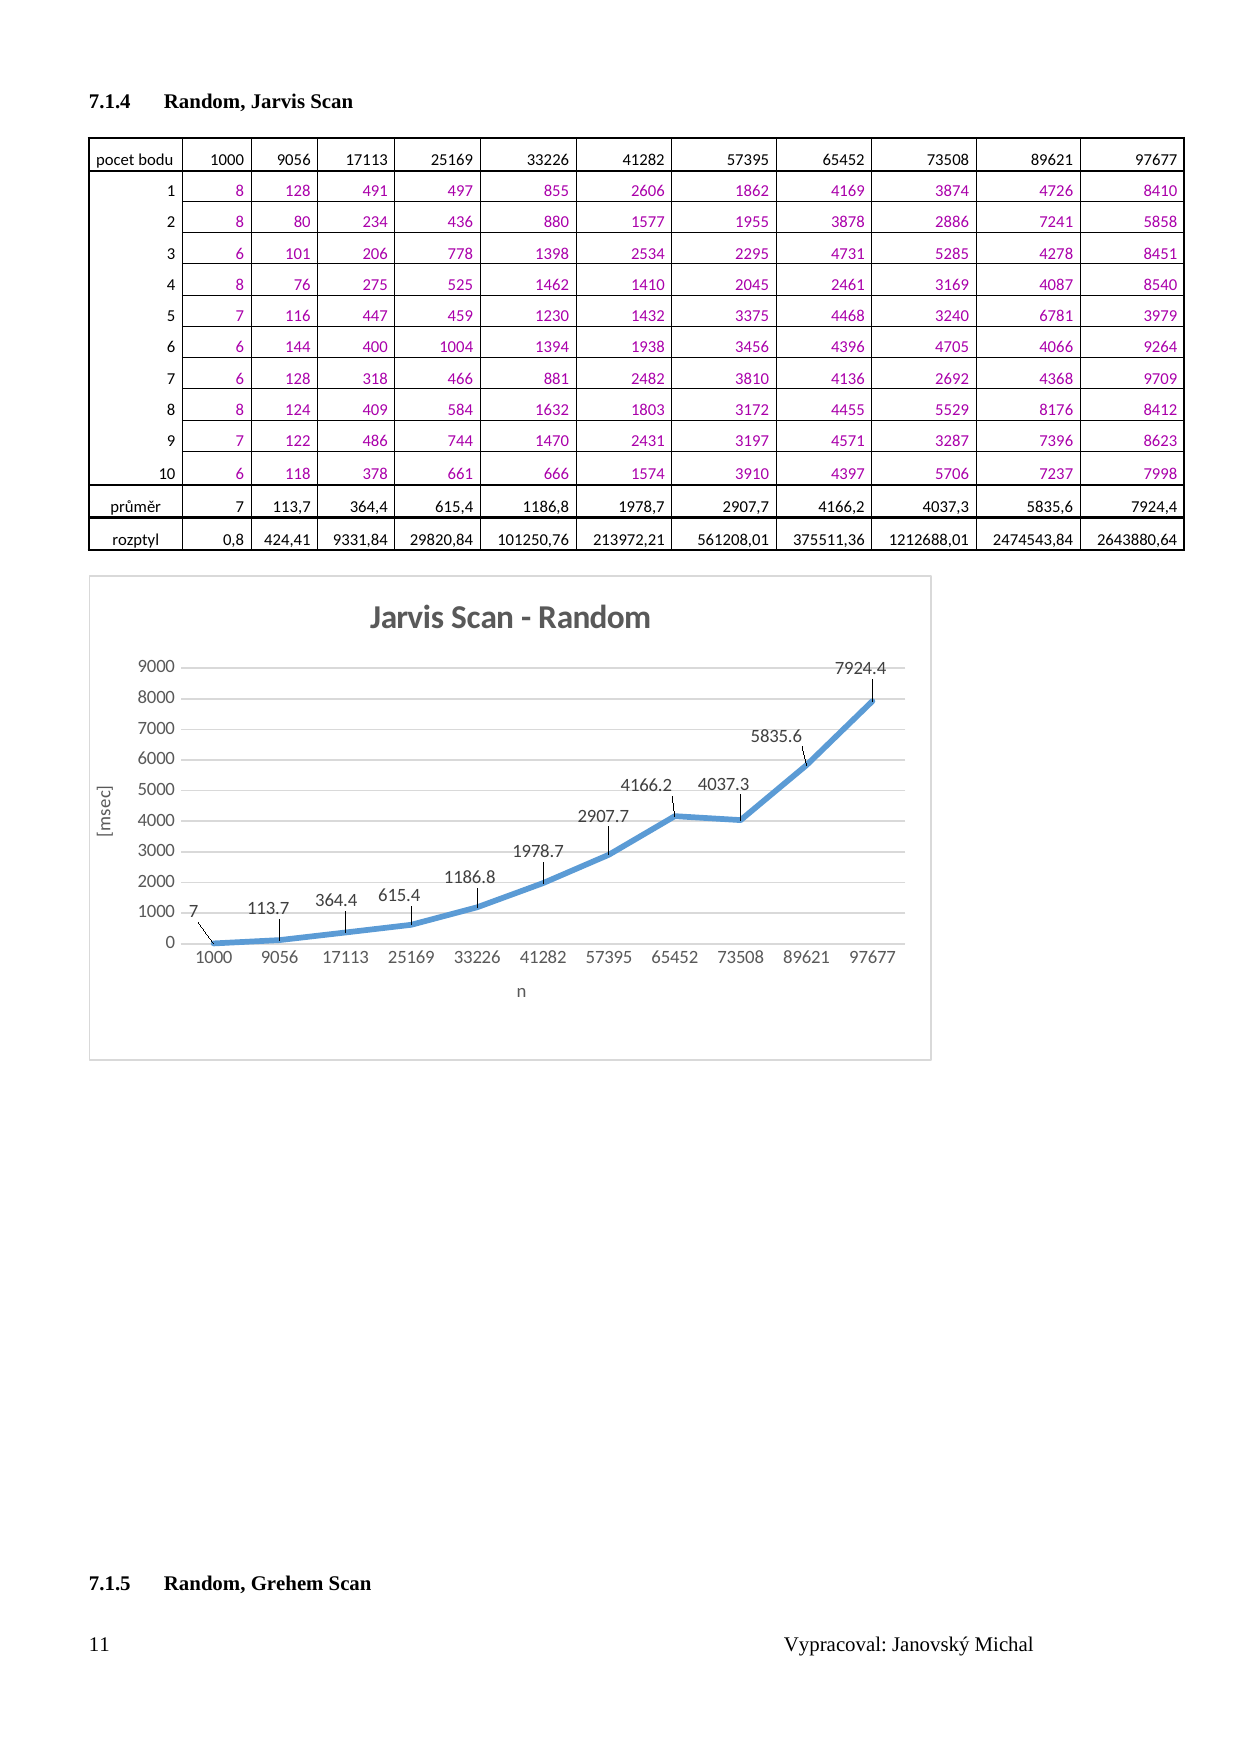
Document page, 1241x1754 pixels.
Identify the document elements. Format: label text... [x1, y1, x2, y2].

table_cell 8176 [977, 389, 1080, 419]
table_cell 80 [252, 202, 317, 232]
table_cell 375511,36 [777, 519, 871, 549]
table_cell 8 [183, 172, 251, 201]
table_cell 76 [252, 264, 317, 294]
table_cell 5835,6 [977, 486, 1080, 516]
table_cell 2482 [577, 358, 671, 388]
table_cell 128 [252, 358, 317, 388]
table_cell 436 [395, 202, 480, 232]
table_cell 3375 [672, 296, 776, 326]
table_header 41282 [577, 139, 671, 169]
table_cell 4136 [777, 358, 871, 388]
table_cell 1803 [577, 389, 671, 419]
table_cell 213972,21 [577, 519, 671, 549]
table_cell 378 [318, 452, 394, 484]
table_cell 8 [183, 389, 251, 419]
table_cell 118 [252, 452, 317, 484]
table_cell 7 [183, 486, 251, 516]
table_cell 4169 [777, 172, 871, 201]
table_cell 3878 [777, 202, 871, 232]
table_header 17113 [318, 139, 394, 169]
table_cell 881 [481, 358, 576, 388]
table_header 1000 [183, 139, 251, 169]
table_cell 1574 [577, 452, 671, 484]
table_cell 2692 [872, 358, 976, 388]
table_cell 491 [318, 172, 394, 201]
table_cell 6 [183, 452, 251, 484]
table_cell 3169 [872, 264, 976, 294]
table_cell 497 [395, 172, 480, 201]
table_cell 10 [90, 451, 182, 484]
table_cell 584 [395, 389, 480, 419]
table_header 65452 [777, 139, 871, 169]
table_cell 1212688,01 [872, 519, 976, 549]
table_cell 5858 [1081, 202, 1183, 232]
table_cell 113,7 [252, 486, 317, 516]
table_cell 4037,3 [872, 486, 976, 516]
table_cell 1978,7 [577, 486, 671, 516]
table_header 33226 [481, 139, 576, 169]
subtitle Random, Grehem Scan [89, 1570, 1152, 1594]
table_cell 459 [395, 296, 480, 326]
table_cell 2606 [577, 172, 671, 201]
table_cell 486 [318, 421, 394, 451]
table_cell 1410 [577, 264, 671, 294]
table_cell 561208,01 [672, 519, 776, 549]
table_cell 6 [90, 326, 182, 357]
table_cell 6 [183, 327, 251, 357]
table_header 97677 [1081, 139, 1183, 169]
table_cell 318 [318, 358, 394, 388]
table_cell 4396 [777, 327, 871, 357]
table_cell 2431 [577, 421, 671, 451]
table_cell 128 [252, 172, 317, 201]
table_cell 3979 [1081, 296, 1183, 326]
table_cell 3910 [672, 452, 776, 484]
table_cell 8451 [1081, 233, 1183, 263]
table_cell 2886 [872, 202, 976, 232]
table_cell 4571 [777, 421, 871, 451]
table_cell 206 [318, 233, 394, 263]
table_cell 3810 [672, 358, 776, 388]
table_cell 9 [90, 420, 182, 451]
table_cell 8 [90, 388, 182, 419]
table_cell 2534 [577, 233, 671, 263]
table_cell 661 [395, 452, 480, 484]
table_cell 7998 [1081, 452, 1183, 484]
table_cell 7 [183, 296, 251, 326]
table_cell 3197 [672, 421, 776, 451]
table_cell 778 [395, 233, 480, 263]
table_cell 1398 [481, 233, 576, 263]
table_cell 4087 [977, 264, 1080, 294]
table_cell 2461 [777, 264, 871, 294]
table_cell 1938 [577, 327, 671, 357]
table_cell 3 [90, 232, 182, 263]
table_cell 1632 [481, 389, 576, 419]
table_cell 364,4 [318, 486, 394, 516]
table_cell 8 [183, 202, 251, 232]
table_cell 2295 [672, 233, 776, 263]
table_cell 1394 [481, 327, 576, 357]
table_cell rozptyl [90, 519, 182, 549]
subtitle Random, Jarvis Scan [89, 89, 1152, 113]
table_cell 5285 [872, 233, 976, 263]
table_cell 4726 [977, 172, 1080, 201]
table_cell 525 [395, 264, 480, 294]
table_cell 3874 [872, 172, 976, 201]
table_cell 4397 [777, 452, 871, 484]
table_cell 122 [252, 421, 317, 451]
table_cell 9709 [1081, 358, 1183, 388]
table_cell 1462 [481, 264, 576, 294]
table_cell 6 [183, 358, 251, 388]
table_header 57395 [672, 139, 776, 169]
table_cell 8410 [1081, 172, 1183, 201]
table_cell 4278 [977, 233, 1080, 263]
table_cell 2045 [672, 264, 776, 294]
table_cell 409 [318, 389, 394, 419]
table_cell 4066 [977, 327, 1080, 357]
table_cell 2643880,64 [1081, 519, 1183, 549]
table_cell 3240 [872, 296, 976, 326]
table_header 89621 [977, 139, 1080, 169]
table_cell 101250,76 [481, 519, 576, 549]
table_cell 9331,84 [318, 519, 394, 549]
table_cell 3456 [672, 327, 776, 357]
table_header 25169 [395, 139, 480, 169]
table_cell 1432 [577, 296, 671, 326]
table_cell 8412 [1081, 389, 1183, 419]
table_cell 2 [90, 201, 182, 232]
table_cell 4705 [872, 327, 976, 357]
table_cell 9264 [1081, 327, 1183, 357]
table_cell 29820,84 [395, 519, 480, 549]
table_cell 7241 [977, 202, 1080, 232]
table_cell 1577 [577, 202, 671, 232]
table_cell 5 [90, 295, 182, 326]
table_cell 1955 [672, 202, 776, 232]
table_cell 4166,2 [777, 486, 871, 516]
table_cell 7396 [977, 421, 1080, 451]
table_cell 5706 [872, 452, 976, 484]
table_cell 466 [395, 358, 480, 388]
table_cell 144 [252, 327, 317, 357]
table_cell 124 [252, 389, 317, 419]
table_cell 855 [481, 172, 576, 201]
table_cell 1862 [672, 172, 776, 201]
table_cell 1186,8 [481, 486, 576, 516]
table_cell 4 [90, 263, 182, 294]
table_cell 6 [183, 233, 251, 263]
table_cell 7 [183, 421, 251, 451]
table_cell 2474543,84 [977, 519, 1080, 549]
table_header 73508 [872, 139, 976, 169]
table_cell 1 [90, 172, 182, 201]
table_cell 4368 [977, 358, 1080, 388]
table_cell 1470 [481, 421, 576, 451]
table_cell průměr [90, 486, 182, 516]
table_cell 6781 [977, 296, 1080, 326]
table_cell 7 [90, 357, 182, 388]
table_header 9056 [252, 139, 317, 169]
table_cell 275 [318, 264, 394, 294]
table_cell 7237 [977, 452, 1080, 484]
table_cell 7924,4 [1081, 486, 1183, 516]
table_cell 2907,7 [672, 486, 776, 516]
table_cell 3172 [672, 389, 776, 419]
table_cell 880 [481, 202, 576, 232]
table_cell 8623 [1081, 421, 1183, 451]
table_cell 615,4 [395, 486, 480, 516]
table_header pocet bodu [90, 139, 182, 169]
table_cell 116 [252, 296, 317, 326]
table_cell 101 [252, 233, 317, 263]
table_cell 447 [318, 296, 394, 326]
table_cell 4455 [777, 389, 871, 419]
table_cell 424,41 [252, 519, 317, 549]
table_cell 3287 [872, 421, 976, 451]
table_cell 234 [318, 202, 394, 232]
table_cell 0,8 [183, 519, 251, 549]
table_cell 1230 [481, 296, 576, 326]
table_cell 4731 [777, 233, 871, 263]
table_cell 666 [481, 452, 576, 484]
table_cell 8540 [1081, 264, 1183, 294]
table_cell 1004 [395, 327, 480, 357]
table_cell 8 [183, 264, 251, 294]
table_cell 5529 [872, 389, 976, 419]
table_cell 400 [318, 327, 394, 357]
table_cell 4468 [777, 296, 871, 326]
table_cell 744 [395, 421, 480, 451]
